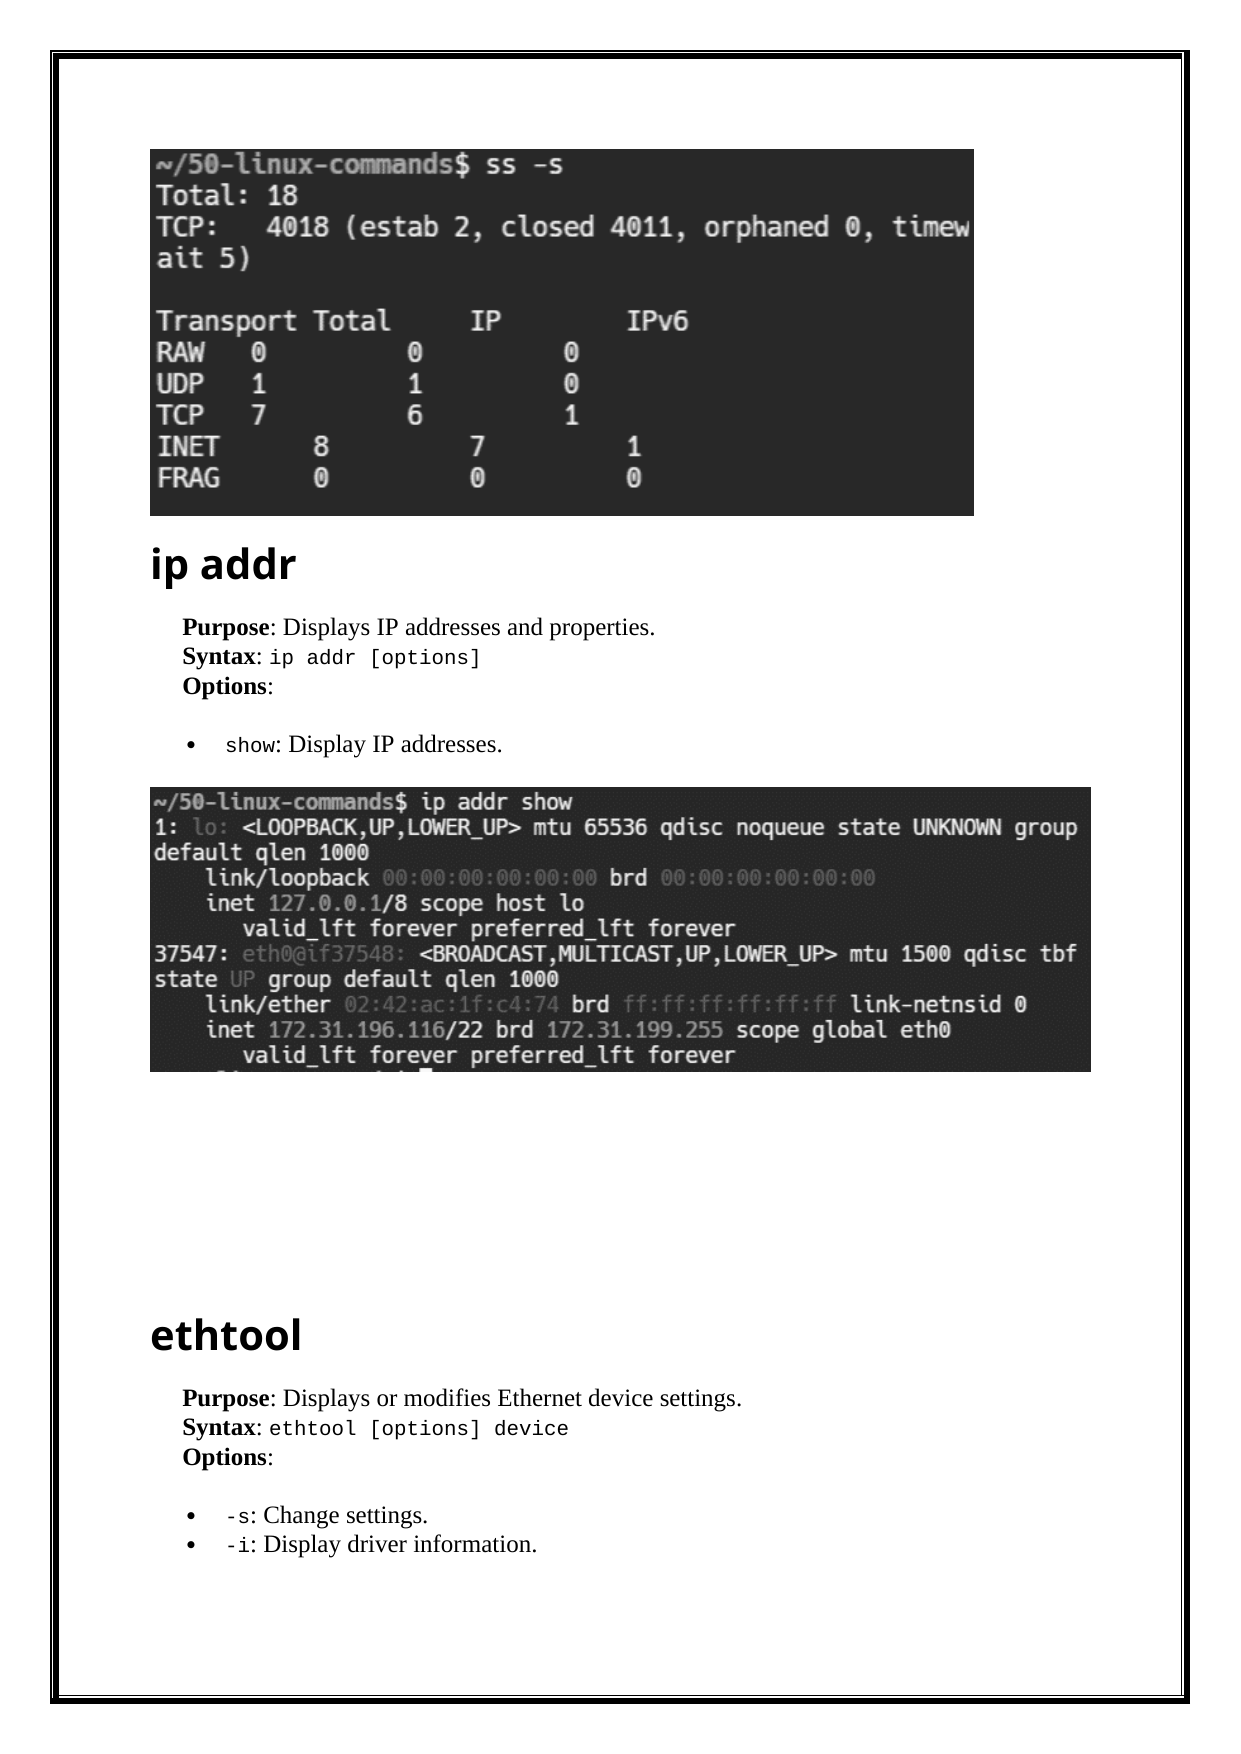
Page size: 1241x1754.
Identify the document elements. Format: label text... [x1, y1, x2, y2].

text  Purpose: Displays or modifies Ethernet device settings. [150, 1383, 1090, 1412]
list -i: Display driver information. [187, 1529, 1090, 1559]
text  Syntax: ethtool [options] device [150, 1412, 1090, 1442]
text  Options: [150, 1442, 1090, 1471]
picture [150, 787, 1091, 1072]
text  Options: [150, 671, 1090, 699]
text ethtool [150, 1306, 1090, 1362]
picture [150, 149, 974, 516]
text  Syntax: ip addr [options] [150, 641, 1090, 671]
text  Purpose: Displays IP addresses and properties. [150, 612, 1090, 641]
text ip addr [150, 534, 1090, 591]
list show: Display IP addresses. [187, 729, 1090, 758]
list -s: Change settings. [187, 1500, 1090, 1529]
